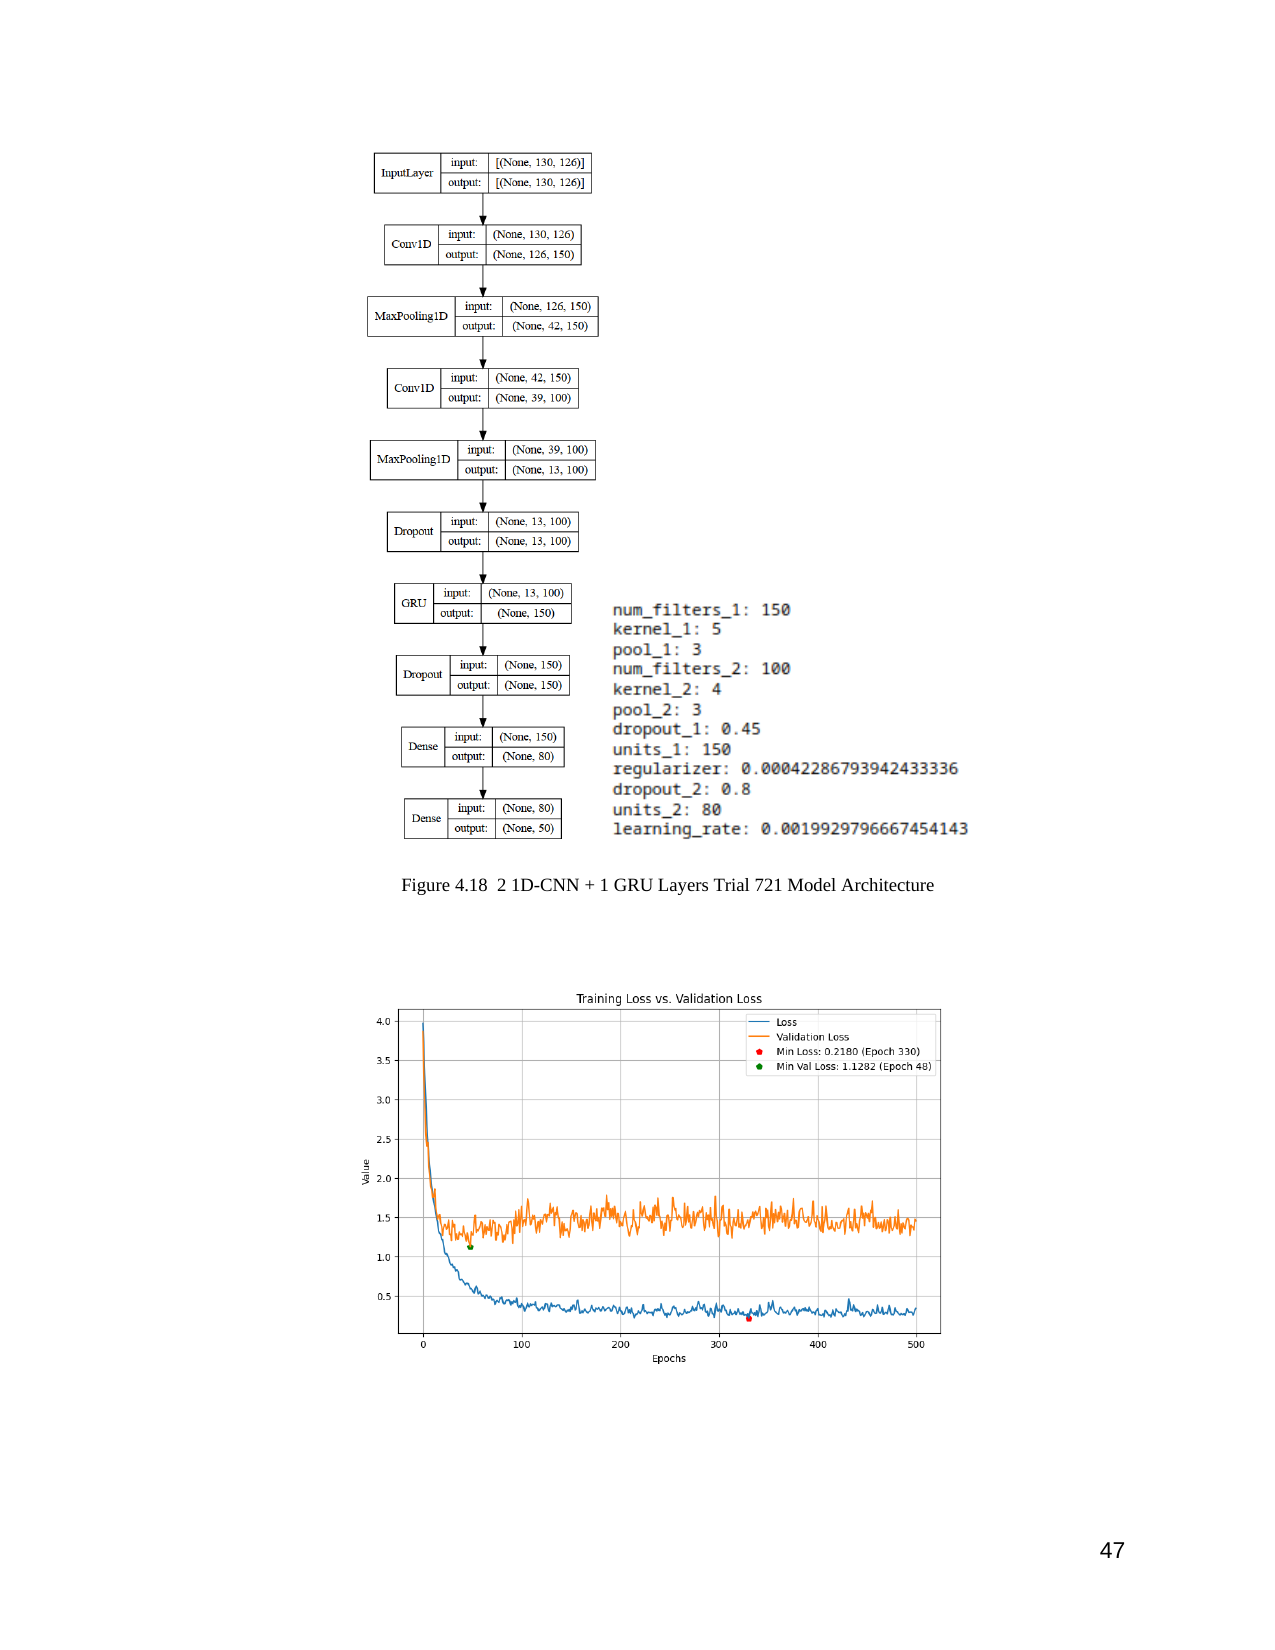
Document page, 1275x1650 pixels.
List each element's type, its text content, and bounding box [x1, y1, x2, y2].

picture [610, 601, 972, 842]
picture [364, 150, 601, 842]
picture [355, 987, 947, 1370]
